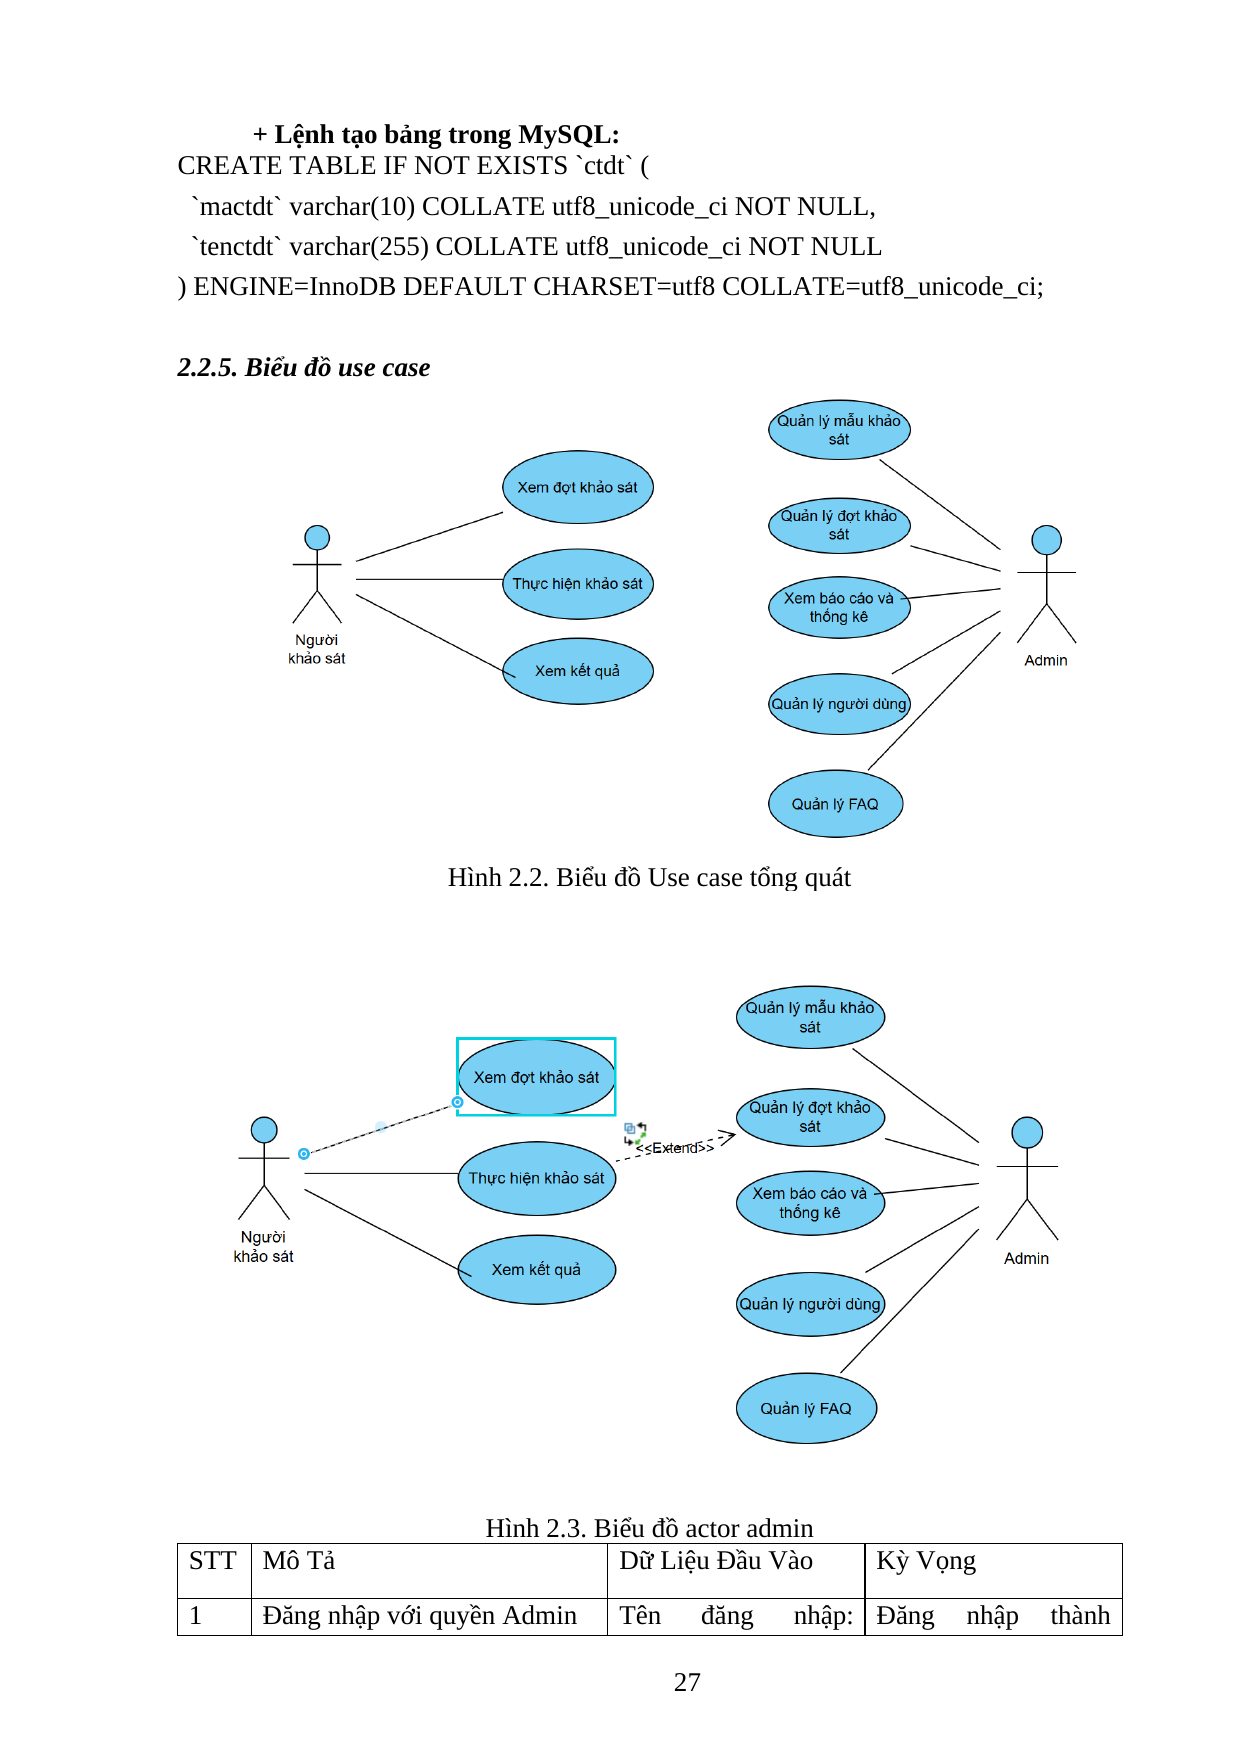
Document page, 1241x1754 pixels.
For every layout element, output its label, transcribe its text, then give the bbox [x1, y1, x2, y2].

table_header Mô Tả [252, 1544, 607, 1598]
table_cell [866, 1599, 1122, 1635]
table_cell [608, 1599, 864, 1635]
text `tenctdt` varchar(255) COLLATE utf8_unicode_ci NOT NULL [177, 230, 1122, 261]
text + Lệnh tạo bảng trong MySQL: [177, 118, 1122, 149]
text `mactdt` varchar(10) COLLATE utf8_unicode_ci NOT NULL, [177, 190, 1122, 221]
text CREATE TABLE IF NOT EXISTS `ctdt` ( [177, 149, 1122, 180]
text Hình 2.2. Biểu đồ Use case tổng quát [177, 861, 1122, 891]
picture [177, 382, 1123, 861]
table_header STT [178, 1544, 251, 1598]
text Hình 2.3. Biểu đồ actor admin [177, 1512, 1122, 1543]
picture [177, 891, 1123, 1512]
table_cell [252, 1599, 607, 1635]
table_header Dữ Liệu Đầu Vào [608, 1544, 864, 1598]
text ) ENGINE=InnoDB DEFAULT CHARSET=utf8 COLLATE=utf8_unicode_ci; [177, 271, 1122, 302]
table_header Kỳ Vọng [866, 1544, 1122, 1598]
table_cell 1 [178, 1599, 251, 1635]
subtitle 2.2.5. Biểu đồ use case [177, 351, 1122, 382]
